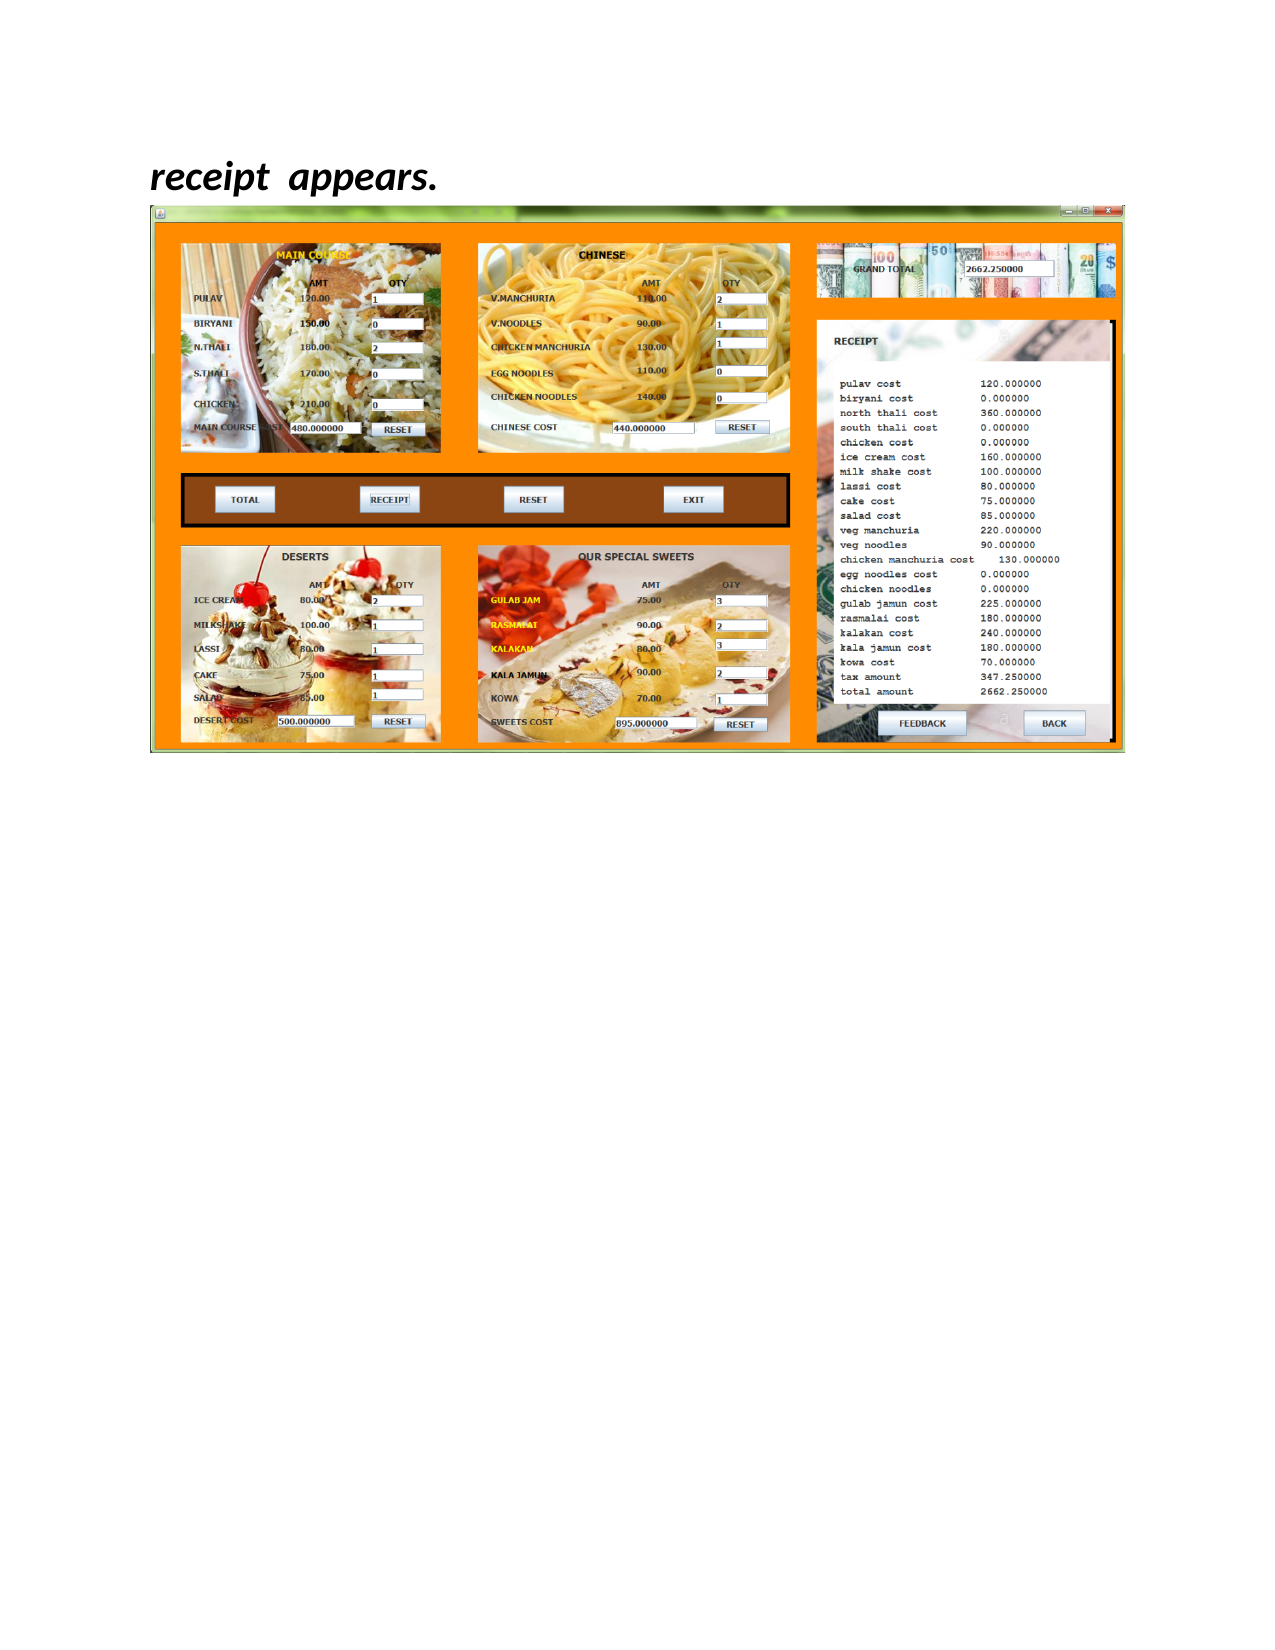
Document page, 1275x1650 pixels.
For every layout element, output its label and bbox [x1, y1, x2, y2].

picture [150, 205, 1125, 753]
text [150, 150, 1125, 205]
